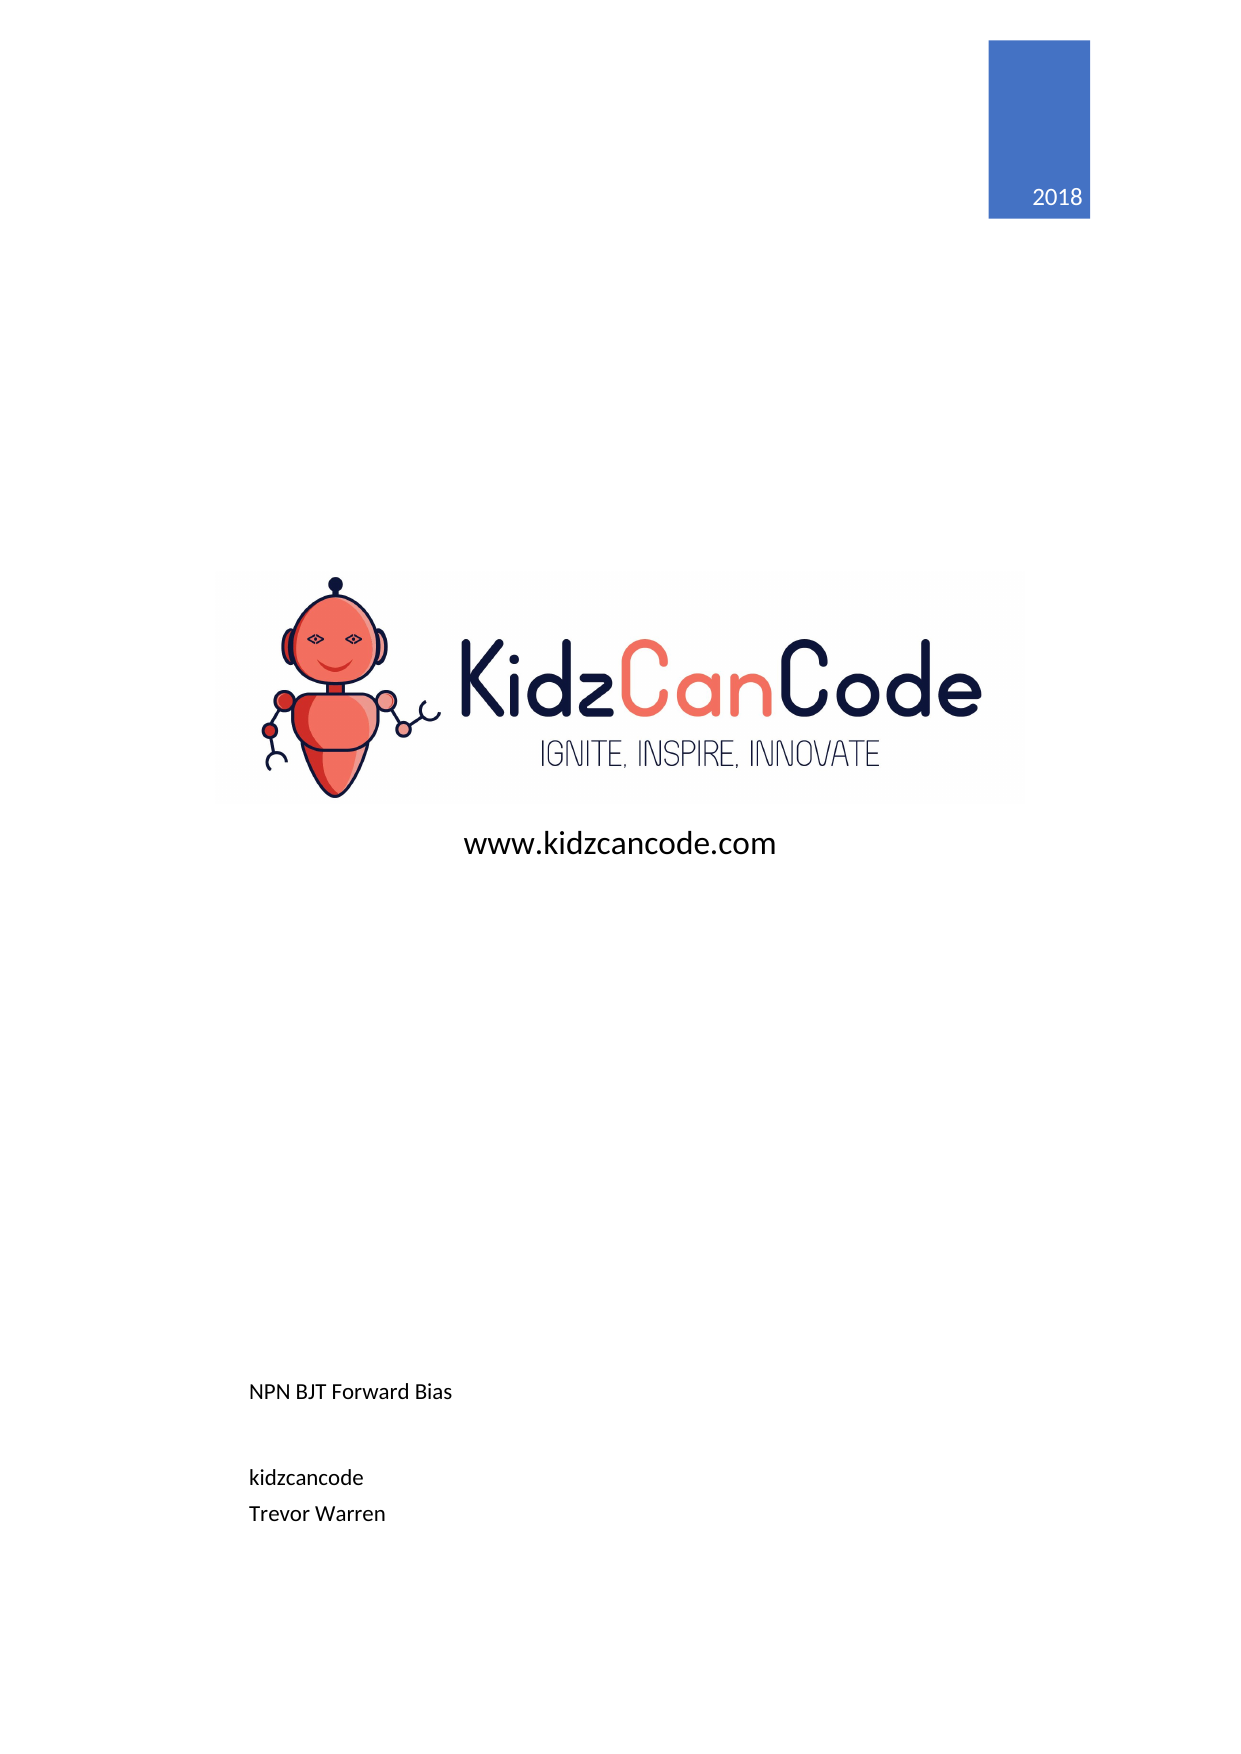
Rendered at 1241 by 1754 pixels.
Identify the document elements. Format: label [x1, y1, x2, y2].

picture [215, 571, 1025, 804]
